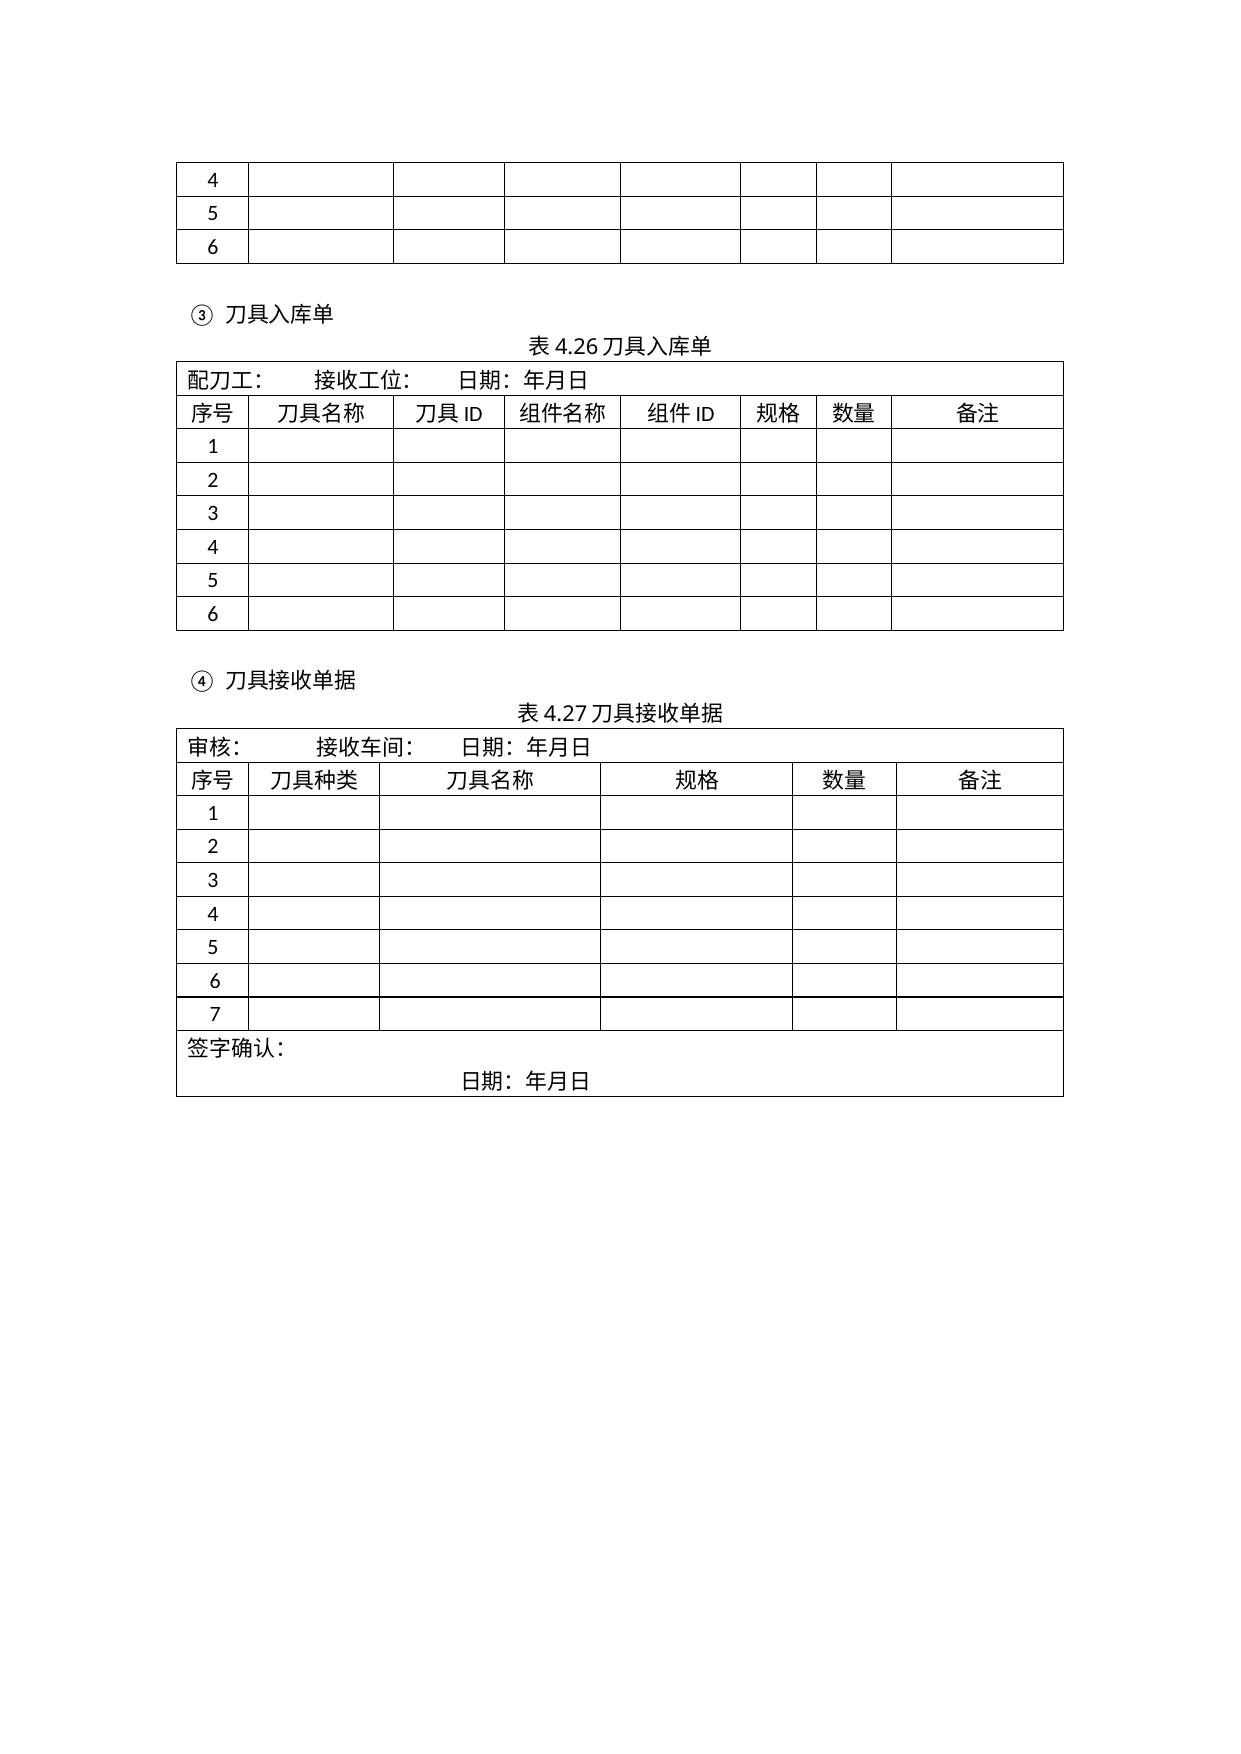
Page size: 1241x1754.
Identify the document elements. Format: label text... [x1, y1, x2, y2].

table_cell [380, 998, 600, 1030]
table_cell 6 [177, 230, 248, 263]
table_cell 备注 [892, 396, 1063, 428]
table_cell [892, 230, 1063, 263]
table_cell [817, 564, 891, 596]
table_cell 6 [177, 964, 248, 996]
table_cell [505, 463, 620, 495]
table_cell [621, 496, 740, 529]
table_cell [601, 863, 792, 896]
table_cell [621, 597, 740, 629]
table_header 配刀工： 接收工位： 日期：年月日 [177, 362, 1063, 395]
table_cell [249, 796, 379, 829]
table_cell [505, 530, 620, 562]
table_cell 刀具种类 [249, 763, 379, 795]
table_cell [394, 163, 504, 196]
table_cell 5 [177, 930, 248, 963]
table_cell 4 [177, 897, 248, 929]
table_cell [621, 530, 740, 562]
table_cell [249, 998, 379, 1030]
table_cell 刀具名称 [380, 763, 600, 795]
table_cell [621, 564, 740, 596]
table_cell [817, 197, 891, 229]
table_cell 序号 [177, 396, 248, 428]
table_cell [394, 564, 504, 596]
table_cell [741, 496, 816, 529]
table_cell [892, 163, 1063, 196]
table_cell [380, 830, 600, 862]
table_cell [621, 163, 740, 196]
table_cell [249, 964, 379, 996]
table_cell [249, 463, 393, 495]
table_cell [897, 863, 1063, 896]
table_cell 5 [177, 564, 248, 596]
list 刀具接收单据 [187, 663, 1053, 696]
table_cell [380, 964, 600, 996]
table_cell 4 [177, 530, 248, 562]
table_cell [249, 830, 379, 862]
table_cell [601, 998, 792, 1030]
table_cell [817, 597, 891, 629]
table_cell [817, 463, 891, 495]
table_cell [892, 597, 1063, 629]
table_cell [793, 930, 896, 963]
table_cell 组件ID [621, 396, 740, 428]
table_cell [249, 863, 379, 896]
table_cell [793, 796, 896, 829]
table_cell [892, 564, 1063, 596]
table_cell [505, 496, 620, 529]
table_cell [380, 863, 600, 896]
table_cell [741, 564, 816, 596]
table_cell [394, 530, 504, 562]
table_cell [601, 796, 792, 829]
table_cell [249, 163, 393, 196]
table_cell [741, 230, 816, 263]
table_cell [621, 197, 740, 229]
table_cell [793, 964, 896, 996]
text 表4.27刀具接收单据 [187, 696, 1053, 728]
table_cell 规格 [741, 396, 816, 428]
table_cell [249, 597, 393, 629]
table_cell [793, 830, 896, 862]
table_cell 组件名称 [505, 396, 620, 428]
table_cell [394, 463, 504, 495]
table_cell [249, 530, 393, 562]
table_cell [380, 796, 600, 829]
table_cell [892, 429, 1063, 462]
table_cell 数量 [817, 396, 891, 428]
table_header 审核： 接收车间： 日期：年月日 [177, 729, 1063, 762]
table_cell [621, 463, 740, 495]
table_cell 刀具ID [394, 396, 504, 428]
table_cell [380, 930, 600, 963]
table_cell [817, 496, 891, 529]
table_cell [892, 197, 1063, 229]
table_cell 3 [177, 863, 248, 896]
table_cell [793, 998, 896, 1030]
table_cell [505, 429, 620, 462]
table_cell 6 [177, 597, 248, 629]
table_cell [601, 964, 792, 996]
table_cell [249, 429, 393, 462]
table_cell [817, 163, 891, 196]
table_cell [741, 163, 816, 196]
table_cell [394, 496, 504, 529]
table_cell [601, 930, 792, 963]
table_cell [394, 597, 504, 629]
table_cell [621, 429, 740, 462]
table_cell [892, 530, 1063, 562]
list 刀具入库单 [187, 296, 1053, 329]
table_cell [897, 897, 1063, 929]
table_cell 2 [177, 463, 248, 495]
table_cell [892, 496, 1063, 529]
table_cell 1 [177, 796, 248, 829]
table_cell [249, 197, 393, 229]
table_cell [741, 463, 816, 495]
table_cell [394, 197, 504, 229]
table_cell 2 [177, 830, 248, 862]
table_cell [741, 197, 816, 229]
table_cell [505, 597, 620, 629]
table_cell 4 [177, 163, 248, 196]
table_cell 签字确认： 日期：年月日 [177, 1031, 1063, 1096]
table_cell 备注 [897, 763, 1063, 795]
table_cell [249, 564, 393, 596]
table_cell [249, 230, 393, 263]
table_cell [249, 930, 379, 963]
text 表4.26刀具入库单 [187, 329, 1053, 361]
table_cell [897, 830, 1063, 862]
table_cell [897, 998, 1063, 1030]
table_cell [505, 197, 620, 229]
table_cell [601, 830, 792, 862]
table_cell [817, 230, 891, 263]
table_cell [817, 429, 891, 462]
table_cell 刀具名称 [249, 396, 393, 428]
table_cell [817, 530, 891, 562]
table_cell [741, 597, 816, 629]
table_cell [505, 163, 620, 196]
table_cell [505, 564, 620, 596]
table_cell 5 [177, 197, 248, 229]
table_cell [741, 530, 816, 562]
table_cell [892, 463, 1063, 495]
table_cell [793, 897, 896, 929]
table_cell [793, 863, 896, 896]
table_cell [897, 964, 1063, 996]
table_cell [394, 429, 504, 462]
table_cell 规格 [601, 763, 792, 795]
table_cell [897, 930, 1063, 963]
table_cell [249, 897, 379, 929]
table_cell 3 [177, 496, 248, 529]
table_cell [621, 230, 740, 263]
table_cell 7 [177, 998, 248, 1030]
table_cell [394, 230, 504, 263]
table_cell [601, 897, 792, 929]
table_cell 数量 [793, 763, 896, 795]
table_cell 序号 [177, 763, 248, 795]
table_cell [249, 496, 393, 529]
table_cell [380, 897, 600, 929]
table_cell 1 [177, 429, 248, 462]
table_cell [741, 429, 816, 462]
table_cell [897, 796, 1063, 829]
table_cell [505, 230, 620, 263]
